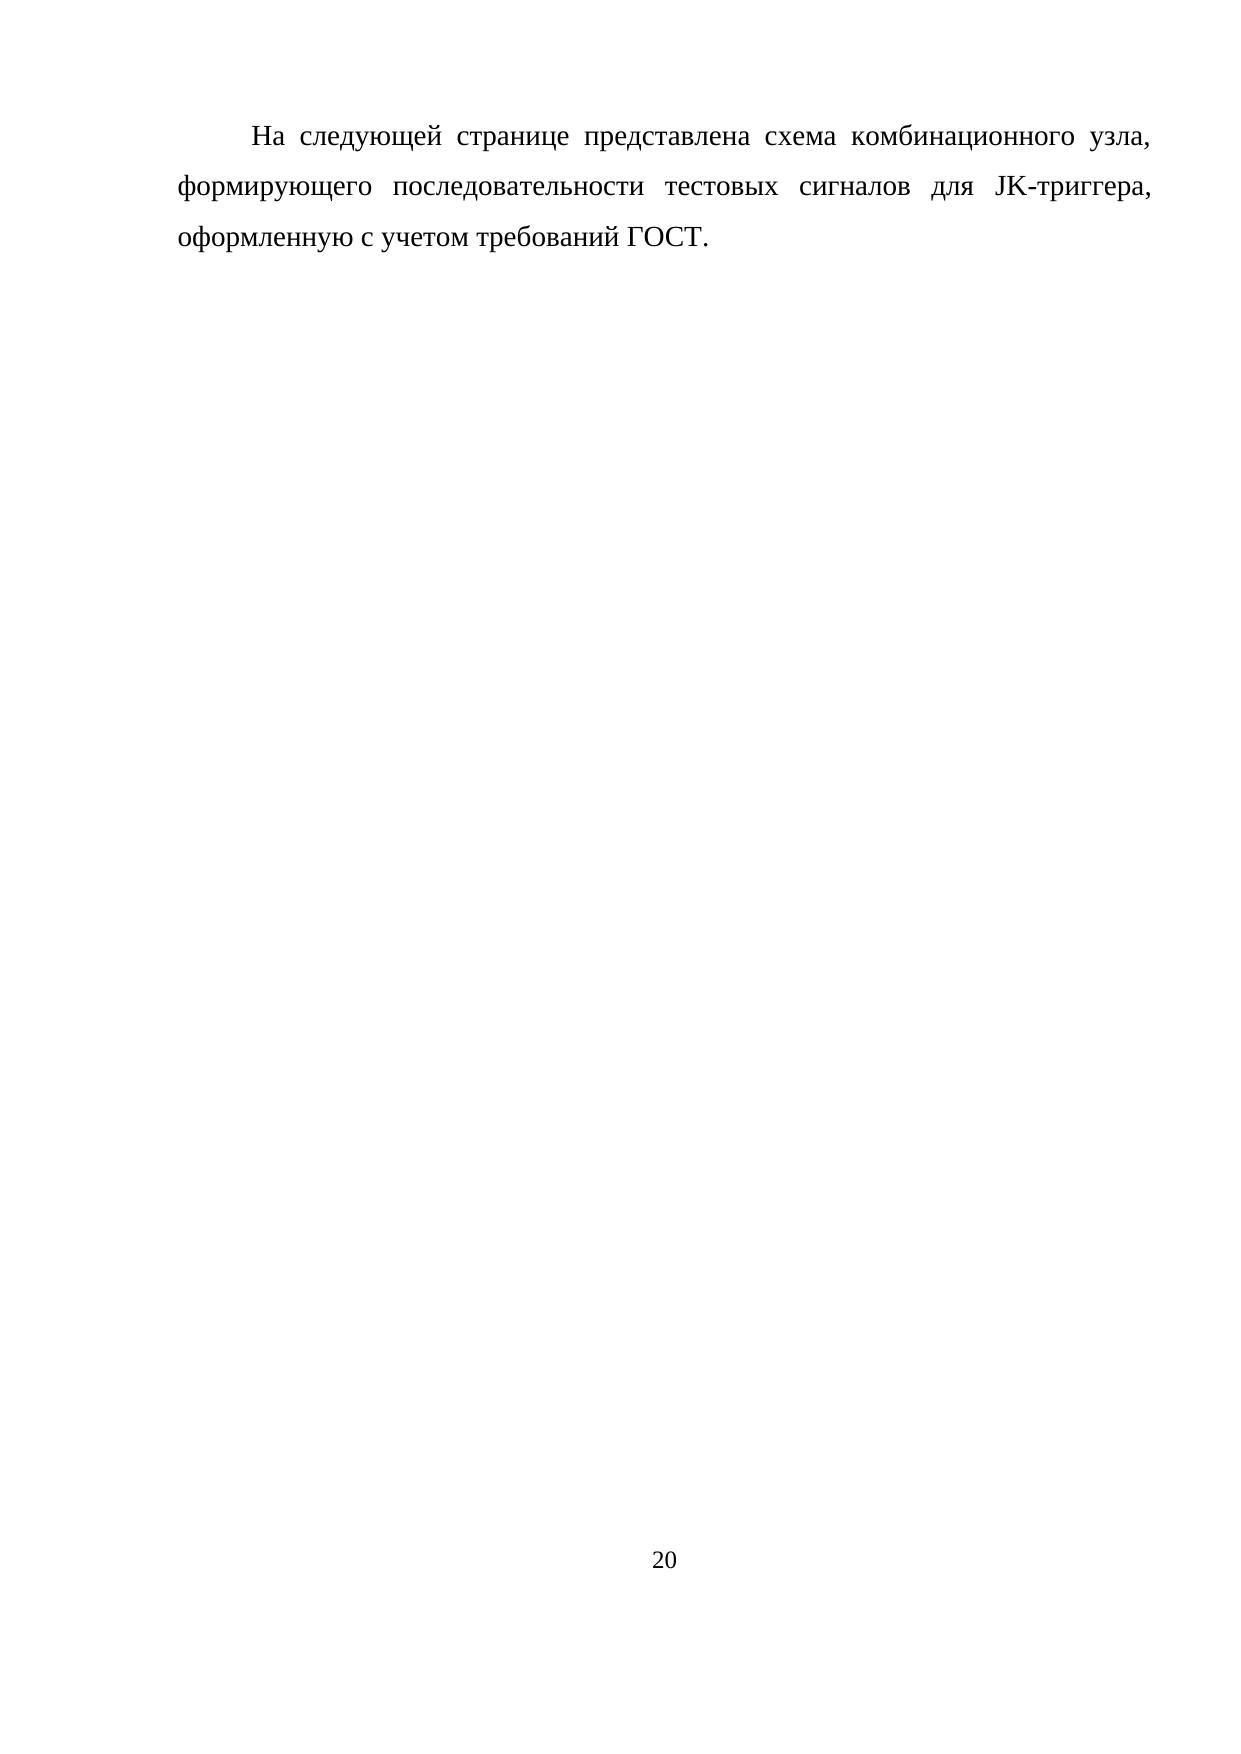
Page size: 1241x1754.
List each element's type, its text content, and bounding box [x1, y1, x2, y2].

text На следующей странице представлена схема комбинационного узла, формирующего последовательности тестовых сигналов для JK-триггера, оформленную с учетом требований ГОСТ. [177, 118, 1152, 252]
